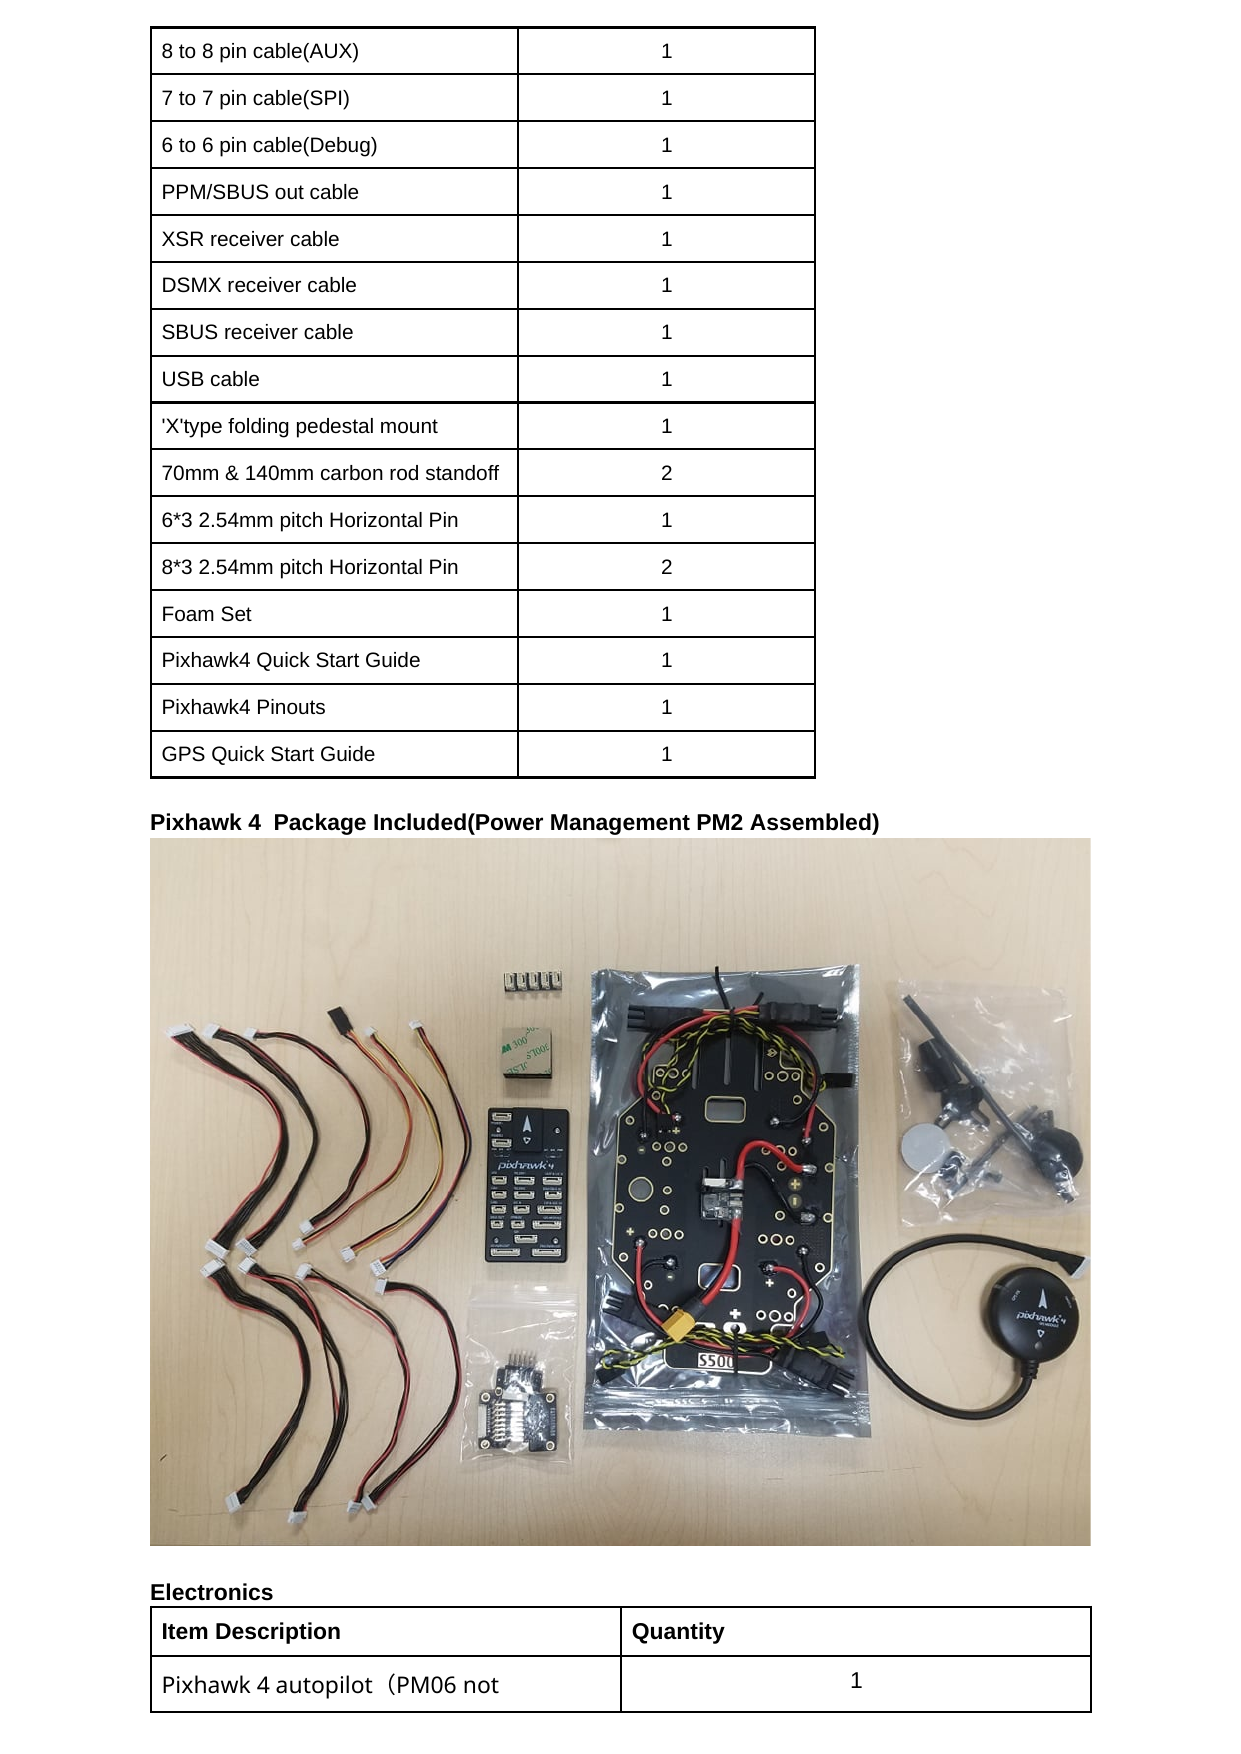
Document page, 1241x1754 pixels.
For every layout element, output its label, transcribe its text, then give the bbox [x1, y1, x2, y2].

table_cell 1 [519, 732, 814, 776]
table_cell 1 [519, 497, 814, 542]
table_cell Foam Set [152, 591, 517, 636]
table_cell 1 [519, 263, 814, 308]
table_cell 1 [519, 357, 814, 401]
table_cell 1 [519, 122, 814, 167]
table_cell 2 [519, 544, 814, 589]
table_cell 1 [519, 310, 814, 354]
table_cell USB cable [152, 357, 517, 401]
table_cell DSMX receiver cable [152, 263, 517, 308]
table_cell 'X'type folding pedestal mount [152, 404, 517, 448]
table_header Item Description [152, 1608, 620, 1655]
text Pixhawk 4 Package Included(Power Management PM2 Assembled) [150, 809, 1090, 835]
table_cell 1 [519, 29, 814, 73]
table_cell SBUS receiver cable [152, 310, 517, 354]
table_cell 8 to 8 pin cable(AUX) [152, 29, 517, 73]
title Electronics [150, 1579, 1090, 1606]
table_cell 1 [622, 1657, 1090, 1711]
table_header Quantity [622, 1608, 1090, 1655]
table_cell GPS Quick Start Guide [152, 732, 517, 776]
table_cell 1 [519, 169, 814, 214]
table_cell 1 [519, 216, 814, 261]
table_cell Pixhawk4 Quick Start Guide [152, 638, 517, 683]
table_cell 1 [519, 591, 814, 636]
table_cell 2 [519, 450, 814, 495]
table_cell 1 [519, 404, 814, 448]
table_cell 1 [519, 75, 814, 120]
table_cell 6*3 2.54mm pitch Horizontal Pin [152, 497, 517, 542]
table_cell 8*3 2.54mm pitch Horizontal Pin [152, 544, 517, 589]
table_cell 70mm & 140mm carbon rod standoff [152, 450, 517, 495]
table_cell Pixhawk4 Pinouts [152, 685, 517, 729]
table_cell PPM/SBUS out cable [152, 169, 517, 214]
table_cell 1 [519, 638, 814, 683]
table_cell 6 to 6 pin cable(Debug) [152, 122, 517, 167]
picture [150, 838, 1091, 1546]
table_cell XSR receiver cable [152, 216, 517, 261]
table_cell 1 [519, 685, 814, 729]
table_cell 7 to 7 pin cable(SPI) [152, 75, 517, 120]
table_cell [152, 1657, 620, 1711]
